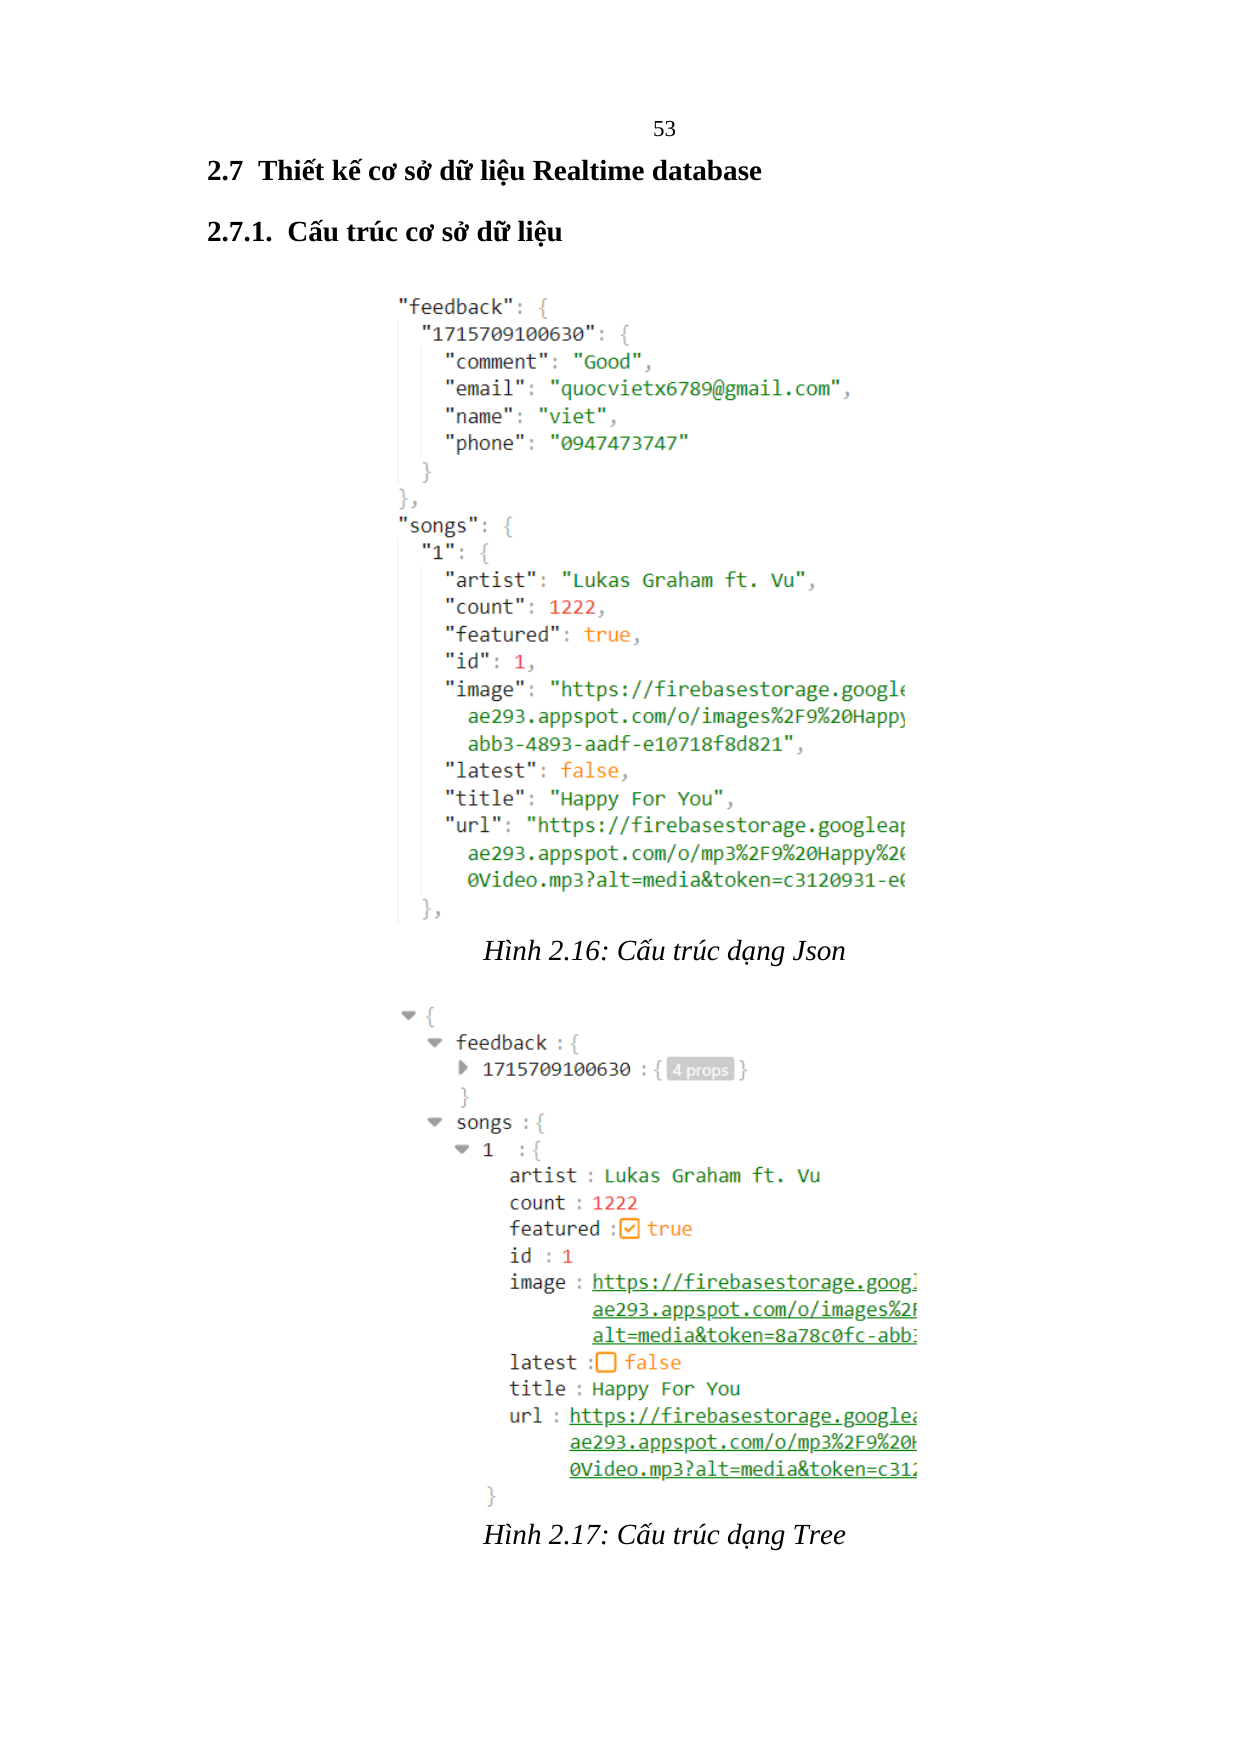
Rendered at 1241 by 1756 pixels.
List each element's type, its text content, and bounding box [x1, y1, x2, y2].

subtitle 2.7 Thiết kế cơ sở dữ liệu Realtime database [207, 153, 1122, 187]
text Hình 2.16: Cấu trúc dạng Json [207, 933, 1122, 966]
text Hình 2.17: Cấu trúc dạng Tree [207, 1517, 1122, 1551]
picture [386, 987, 943, 1518]
list 2.7.1. Cấu trúc cơ sở dữ liệu [207, 214, 1122, 248]
picture [389, 268, 939, 933]
